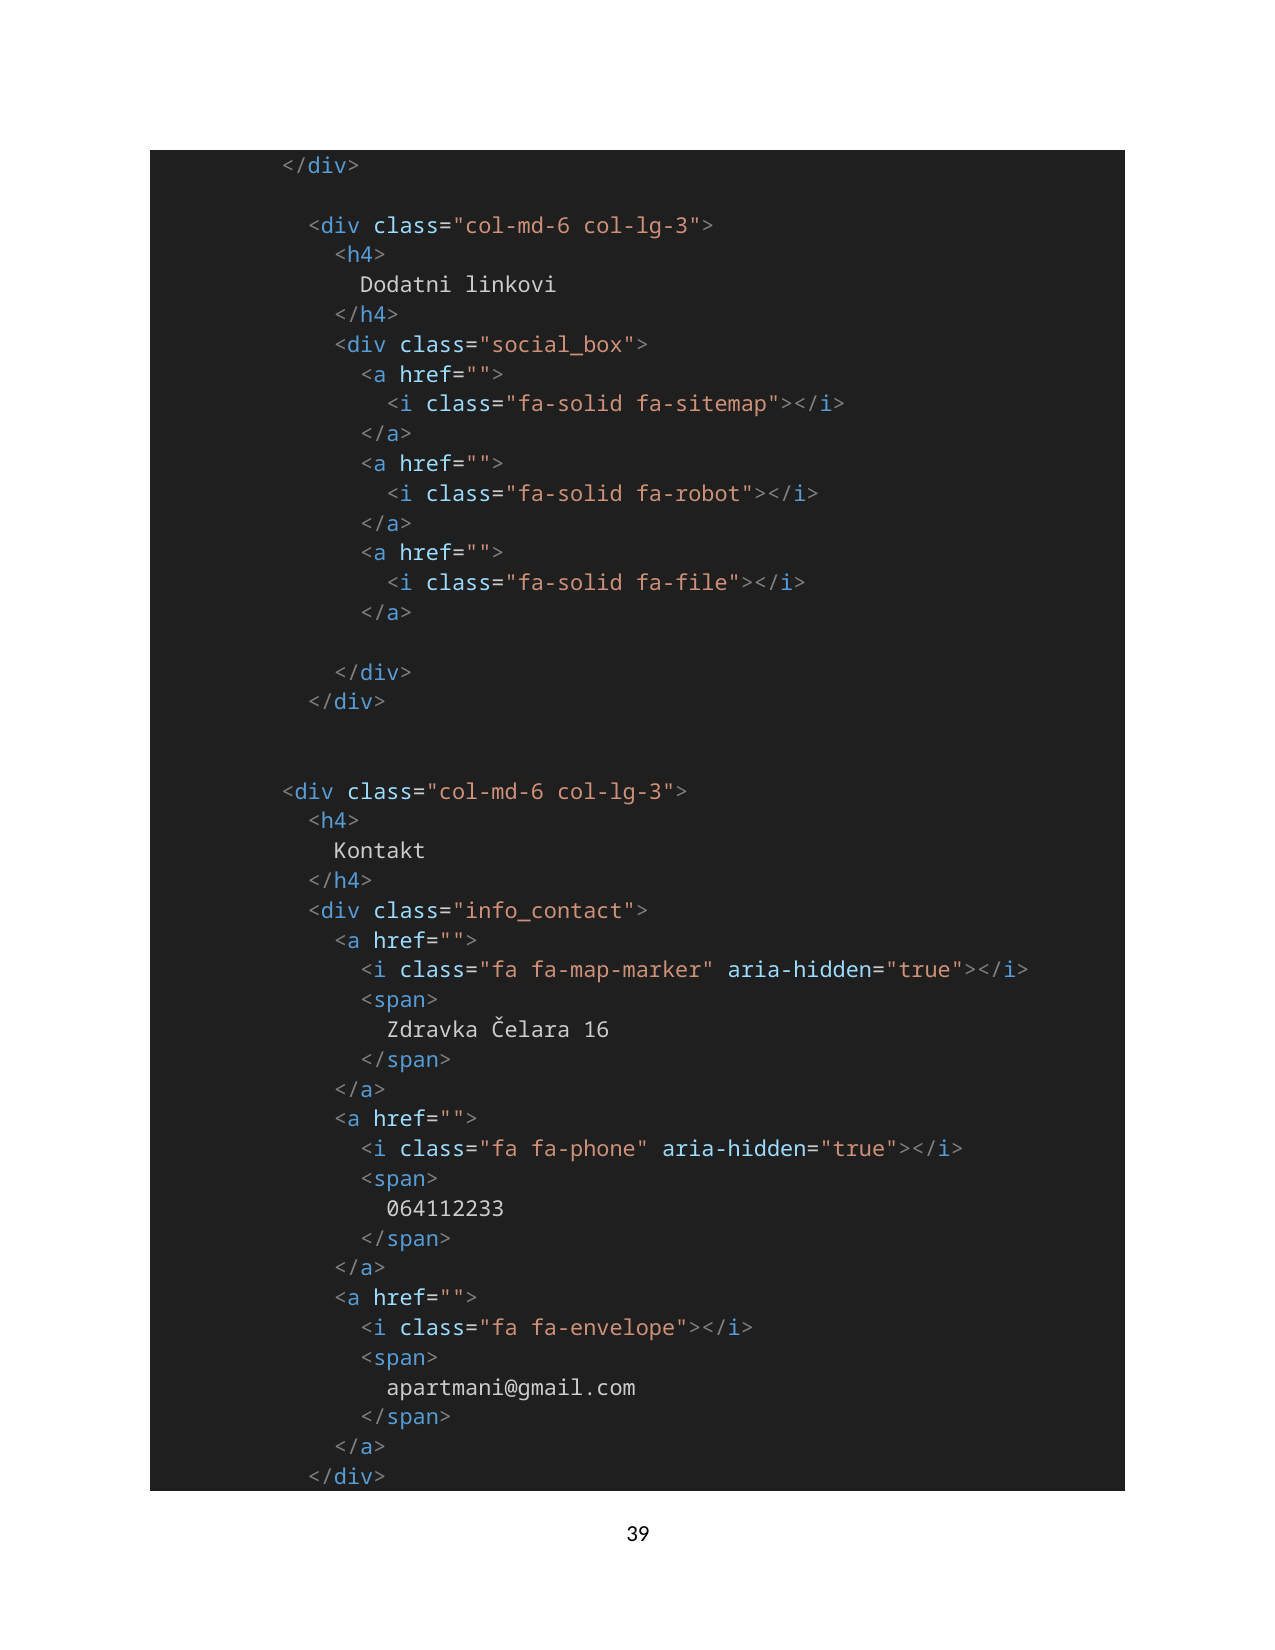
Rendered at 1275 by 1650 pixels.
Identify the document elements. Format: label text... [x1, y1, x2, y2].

text Zdravka Čelara 16 [150, 1014, 1125, 1044]
text <div class="info_contact"> [150, 895, 1125, 924]
text </a> [150, 597, 1125, 627]
text <a href=""> [150, 448, 1125, 478]
text <i class="fa-solid fa-sitemap"></i> [150, 388, 1125, 418]
text <div class="social_box"> [150, 329, 1125, 358]
text <i class="fa-solid fa-file"></i> [150, 567, 1125, 597]
text <div class="col-md-6 col-lg-3"> [150, 209, 1125, 239]
text </h4> [150, 865, 1125, 895]
text <h4> [150, 239, 1125, 269]
text <a href=""> [150, 537, 1125, 567]
text <div class="col-md-6 col-lg-3"> [150, 776, 1125, 805]
text </a> [150, 507, 1125, 537]
text <a href=""> [150, 924, 1125, 954]
text </div> [150, 150, 1125, 180]
text </a> [150, 1252, 1125, 1282]
text <a href=""> [150, 1282, 1125, 1312]
text <i class="fa fa-map-marker" aria-hidden="true"></i> [150, 954, 1125, 984]
text </span> [150, 1401, 1125, 1431]
text </a> [150, 1431, 1125, 1461]
text <i class="fa fa-phone" aria-hidden="true"></i> [150, 1133, 1125, 1163]
text <i class="fa-solid fa-robot"></i> [150, 478, 1125, 507]
text apartmani@gmail.com [150, 1371, 1125, 1401]
text <h4> [150, 805, 1125, 835]
text </span> [150, 1222, 1125, 1252]
text </div> [150, 1461, 1125, 1491]
text </a> [150, 418, 1125, 448]
text </a> [150, 1073, 1125, 1103]
text </div> [150, 686, 1125, 716]
text <span> [150, 984, 1125, 1014]
text <i class="fa fa-envelope"></i> [150, 1312, 1125, 1342]
text <a href=""> [150, 358, 1125, 388]
text <span> [150, 1342, 1125, 1371]
text Kontakt [150, 835, 1125, 865]
text </span> [150, 1044, 1125, 1073]
text </div> [150, 656, 1125, 686]
text </h4> [150, 299, 1125, 329]
text <span> [150, 1163, 1125, 1193]
text Dodatni linkovi [150, 269, 1125, 299]
text <a href=""> [150, 1103, 1125, 1133]
text 064112233 [150, 1193, 1125, 1222]
